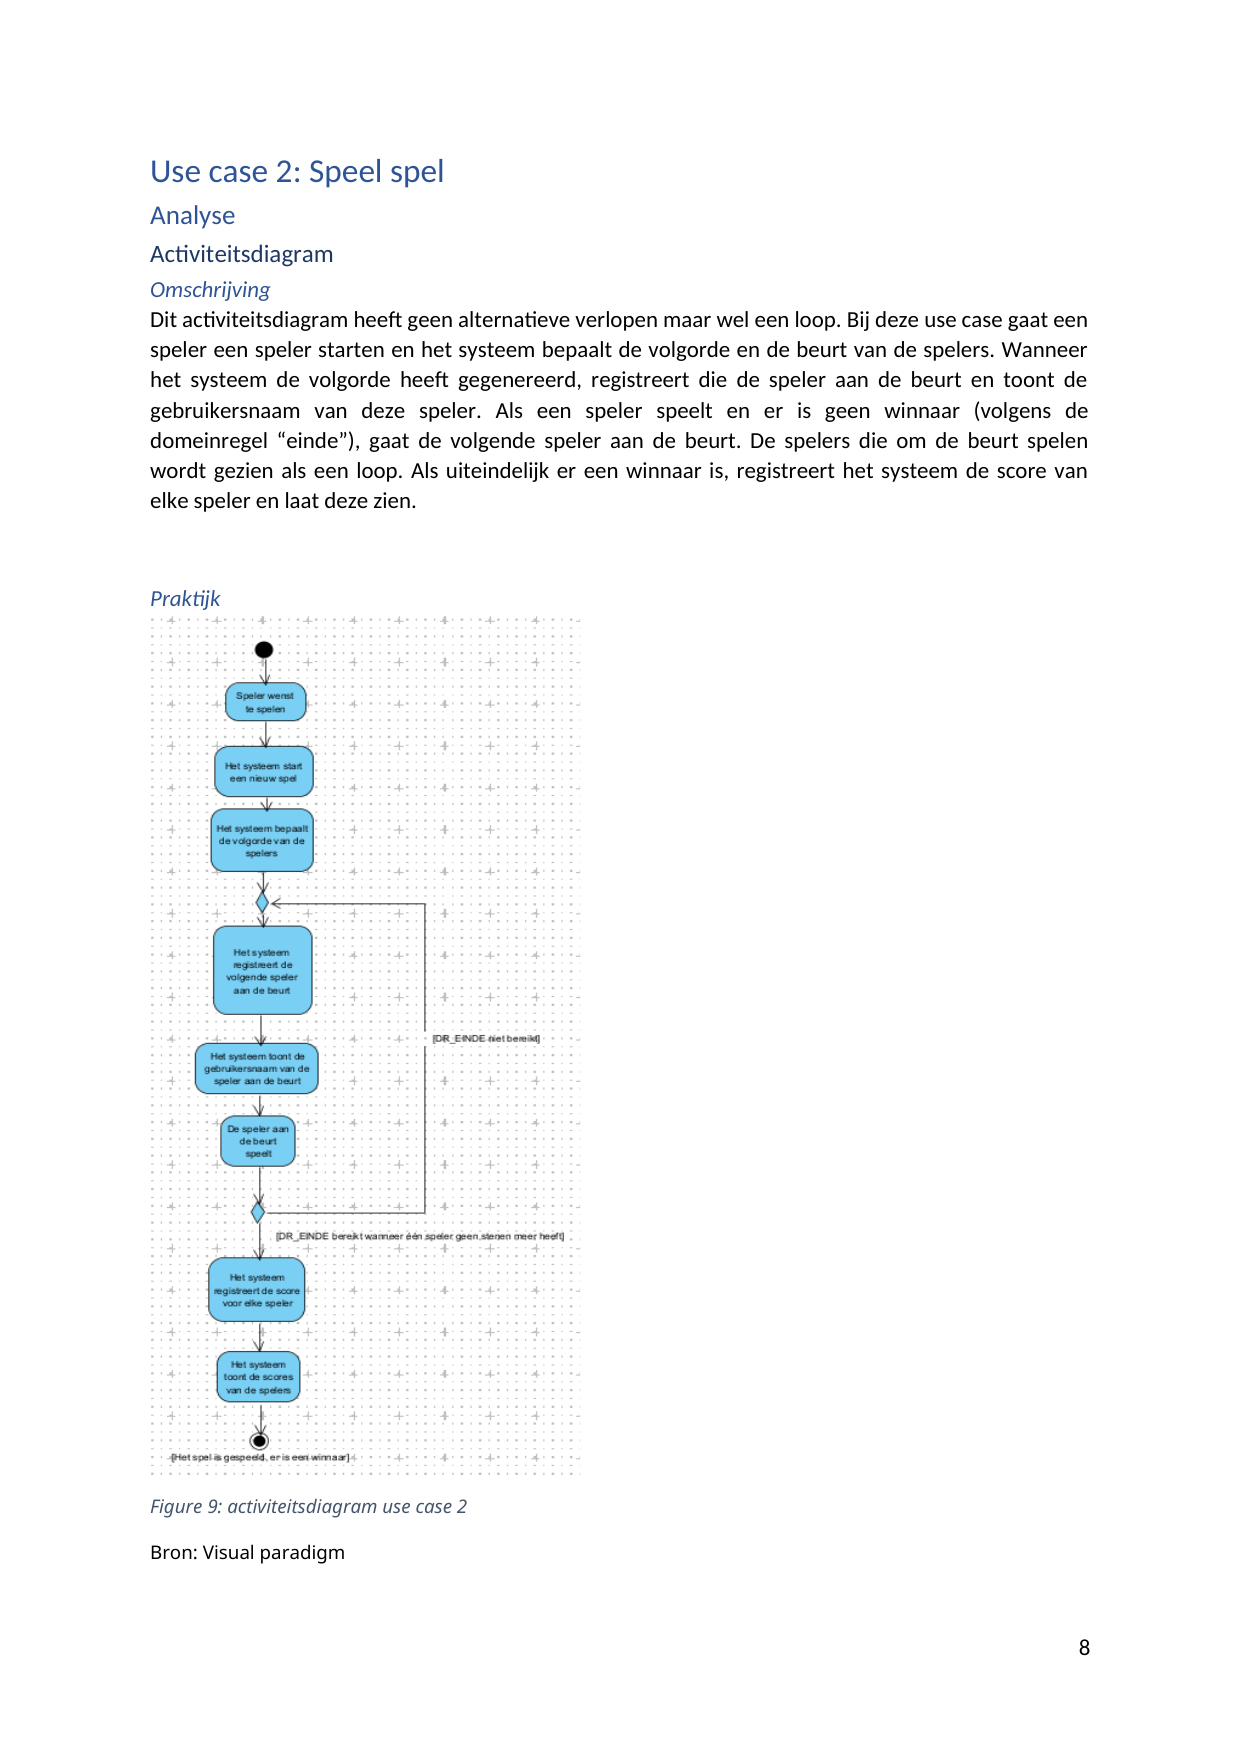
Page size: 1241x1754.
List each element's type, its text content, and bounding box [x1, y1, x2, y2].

subtitle Use case 2: Speel spel [150, 150, 1090, 191]
subtitle Analyse [150, 198, 1090, 231]
subtitle Activiteitsdiagram [150, 238, 1090, 268]
subtitle Praktijk [150, 584, 1090, 612]
text Bron: Visual paradigm [150, 1539, 1090, 1565]
picture [150, 613, 581, 1475]
subtitle Omschrijving [150, 275, 1090, 303]
text Dit activiteitsdiagram heeft geen alternatieve verlopen maar wel een loop. Bij deze use case gaat een speler een speler starten en het systeem bepaalt de volgorde en de beurt van de spelers. Wanneer het systeem de volgorde heeft gegenereerd, registreert die de speler aan de beurt en toont de gebruikersnaam van deze speler. Als een speler speelt en er is geen winnaar (volgens de domeinregel “einde”), gaat de volgende speler aan de beurt. De spelers die om de beurt spelen wordt gezien als een loop. Als uiteindelijk er een winnaar is, registreert het systeem de score van elke speler en laat deze zien. [150, 305, 1090, 514]
text Figure 9: activiteitsdiagram use case 2 [150, 1493, 1090, 1519]
